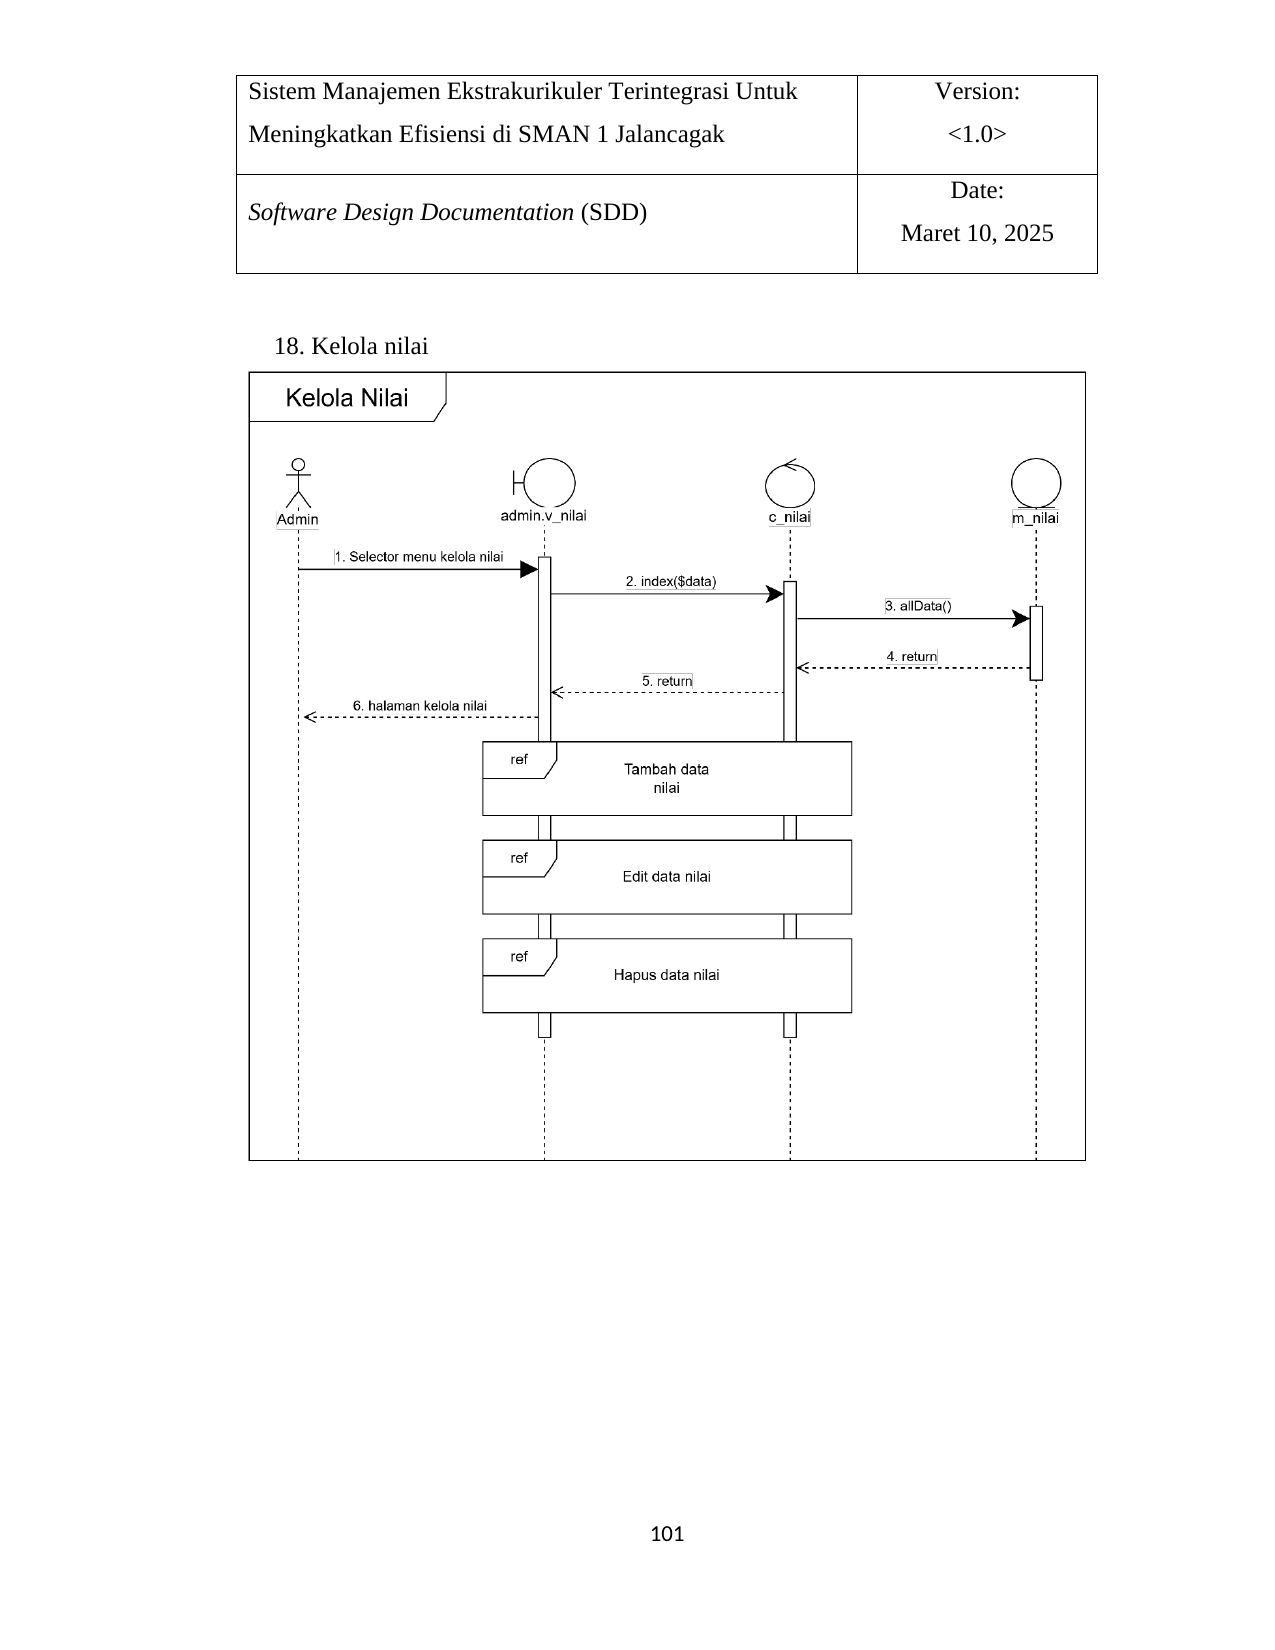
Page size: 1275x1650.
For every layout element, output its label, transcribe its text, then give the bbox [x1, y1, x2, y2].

picture [236, 360, 1098, 1173]
list Kelola nilai [274, 331, 1098, 360]
